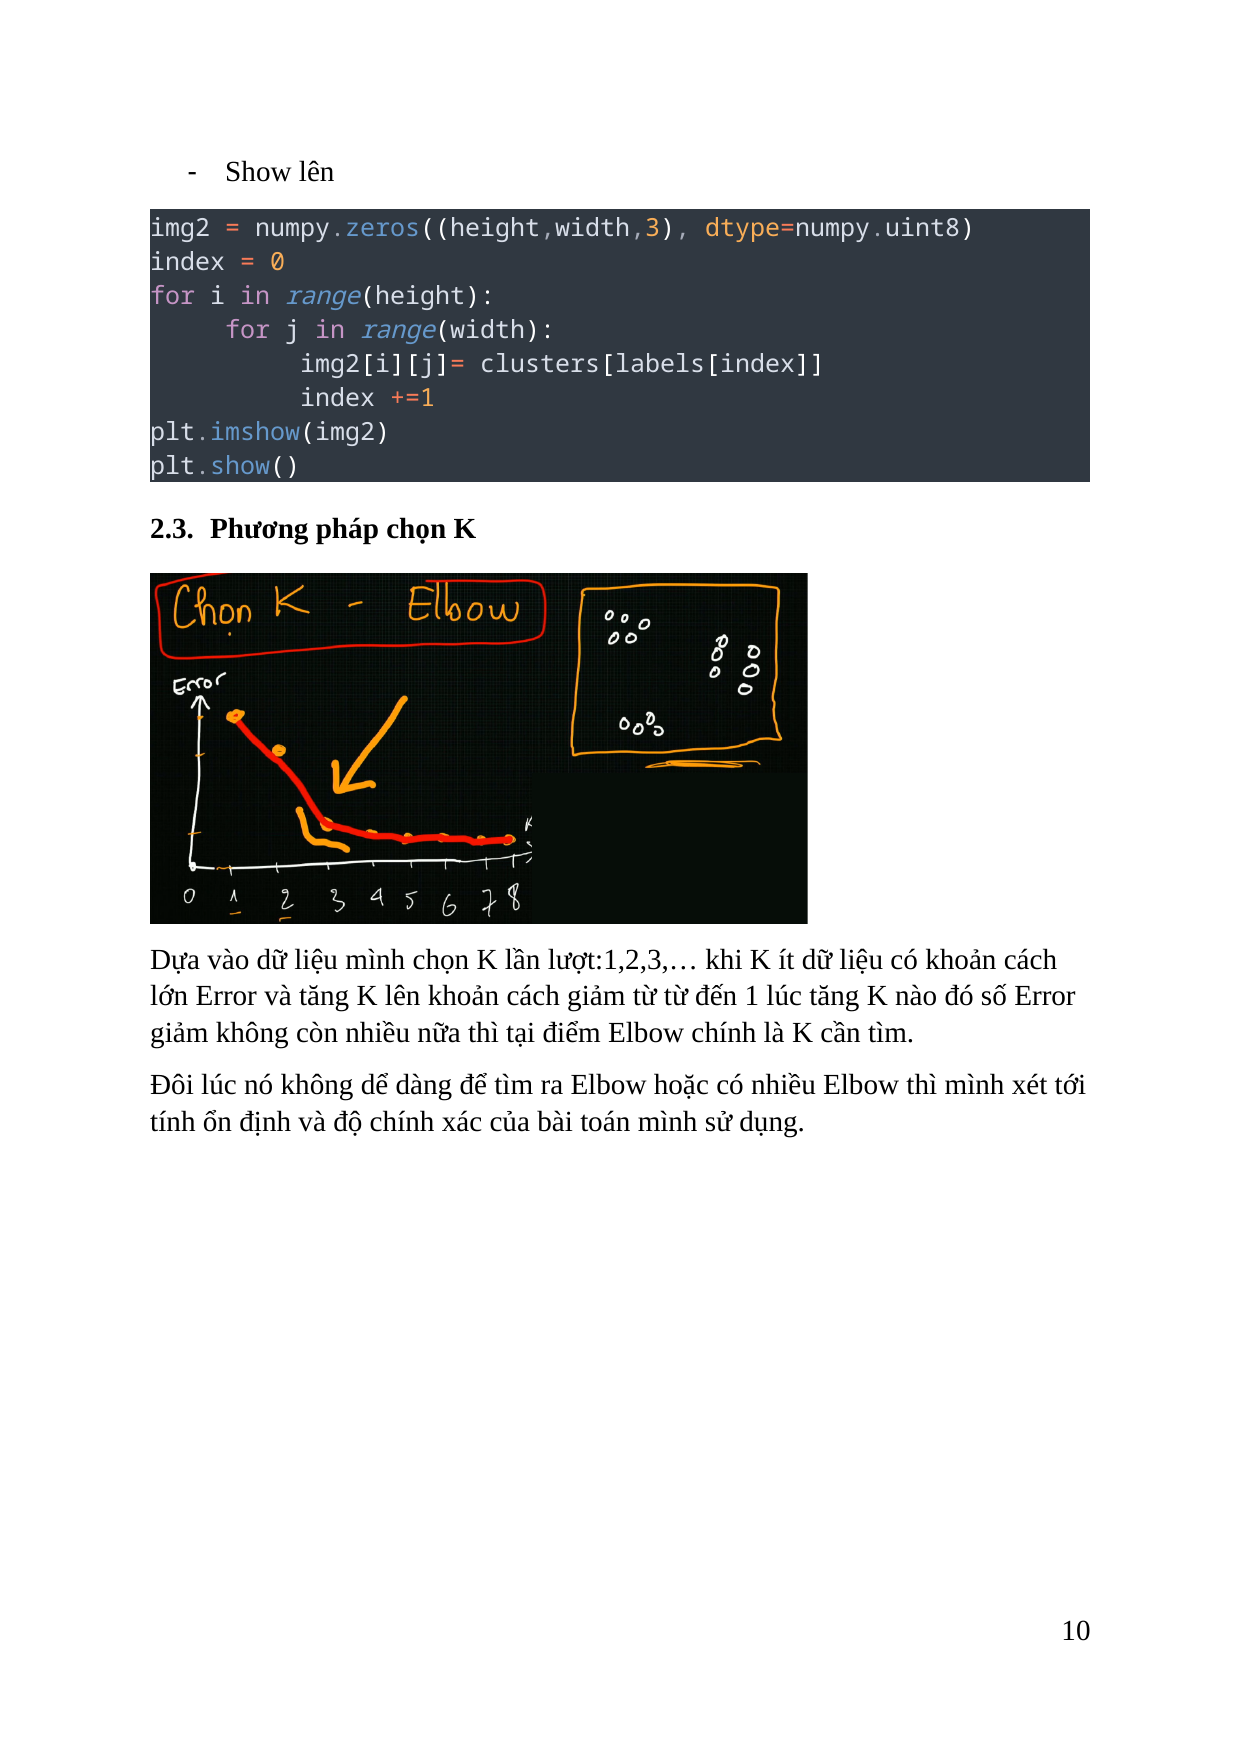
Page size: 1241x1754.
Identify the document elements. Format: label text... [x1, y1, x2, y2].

text Đôi lúc nó không dể dàng để tìm ra Elbow hoặc có nhiều Elbow thì mình xét tới tính ổn định và độ chính xác của bài toán mình sử dụng. [150, 1067, 1090, 1137]
text img2 = numpy.zeros((height,width,3), dtype=numpy.uint8) index = 0 for i in range(height): for j in range(width): img2[i][j]= clusters[labels[index]] index +=1 plt.imshow(img2) plt.show() [150, 209, 1090, 482]
text Dựa vào dữ liệu mình chọn K lần lượt:1,2,3,… khi K ít dữ liệu có khoản cách lớn Error và tăng K lên khoản cách giảm từ từ đến 1 lúc tăng K nào đó số Error giảm không còn nhiều nữa thì tại điểm Elbow chính là K cần tìm. [150, 942, 1090, 1048]
list Show lên [187, 150, 1090, 190]
subtitle Phương pháp chọn K [150, 511, 1090, 545]
picture [150, 573, 808, 924]
